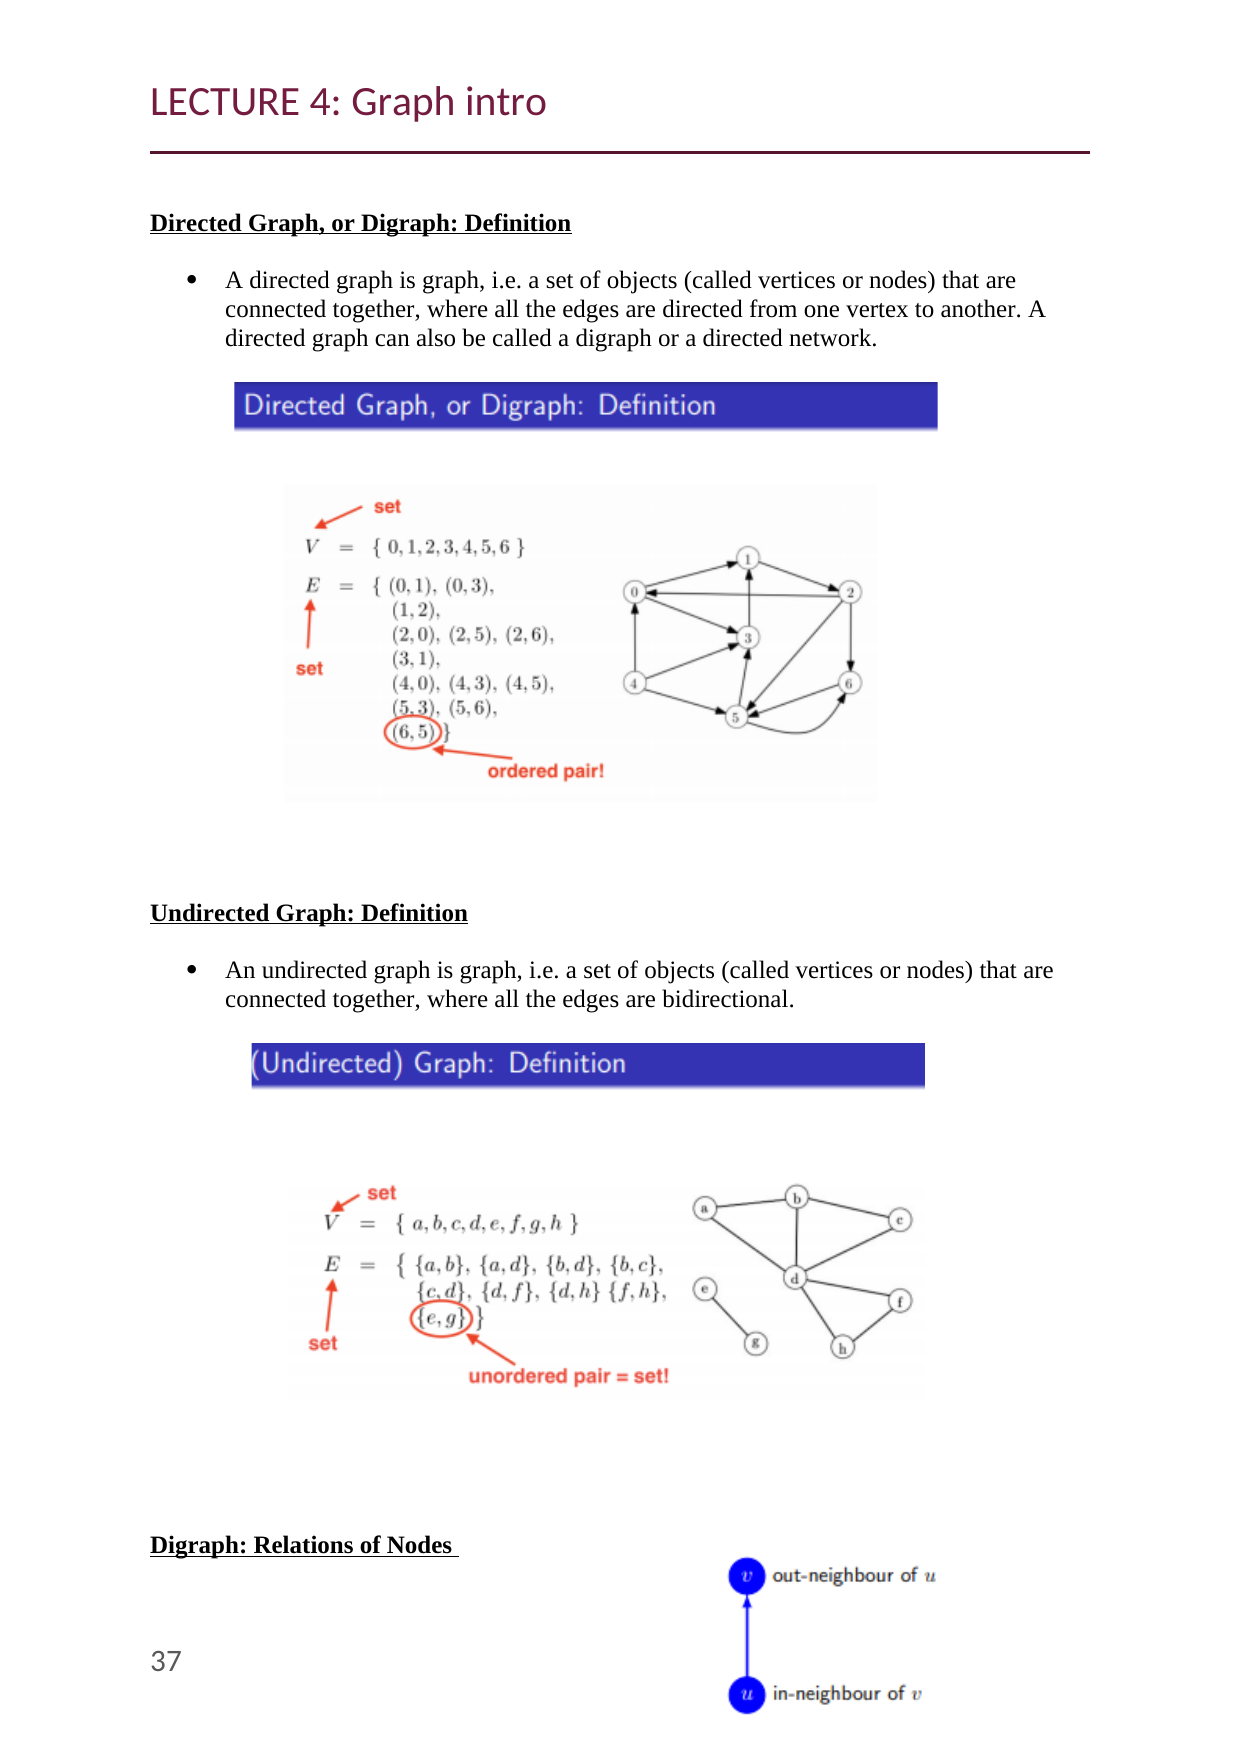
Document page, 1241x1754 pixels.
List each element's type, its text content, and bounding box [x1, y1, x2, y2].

list An undirected graph is graph, i.e. a set of objects (called vertices or nodes) that are connected together, where all the edges are bidirectional. [187, 956, 1090, 1013]
picture [234, 382, 938, 829]
list A directed graph is graph, i.e. a set of objects (called vertices or nodes) that are connected together, where all the edges are directed from one vertex to another. A directed graph can also be called a digraph or a directed network. [187, 266, 1090, 352]
picture [251, 1043, 925, 1431]
text Directed Graph, or Digraph: Definition [150, 208, 1090, 237]
picture [712, 1552, 961, 1719]
text Undirected Graph: Definition [150, 898, 1090, 927]
text Digraph: Relations of Nodes [150, 1531, 1090, 1559]
subtitle LECTURE 4: Graph intro [150, 75, 1090, 151]
